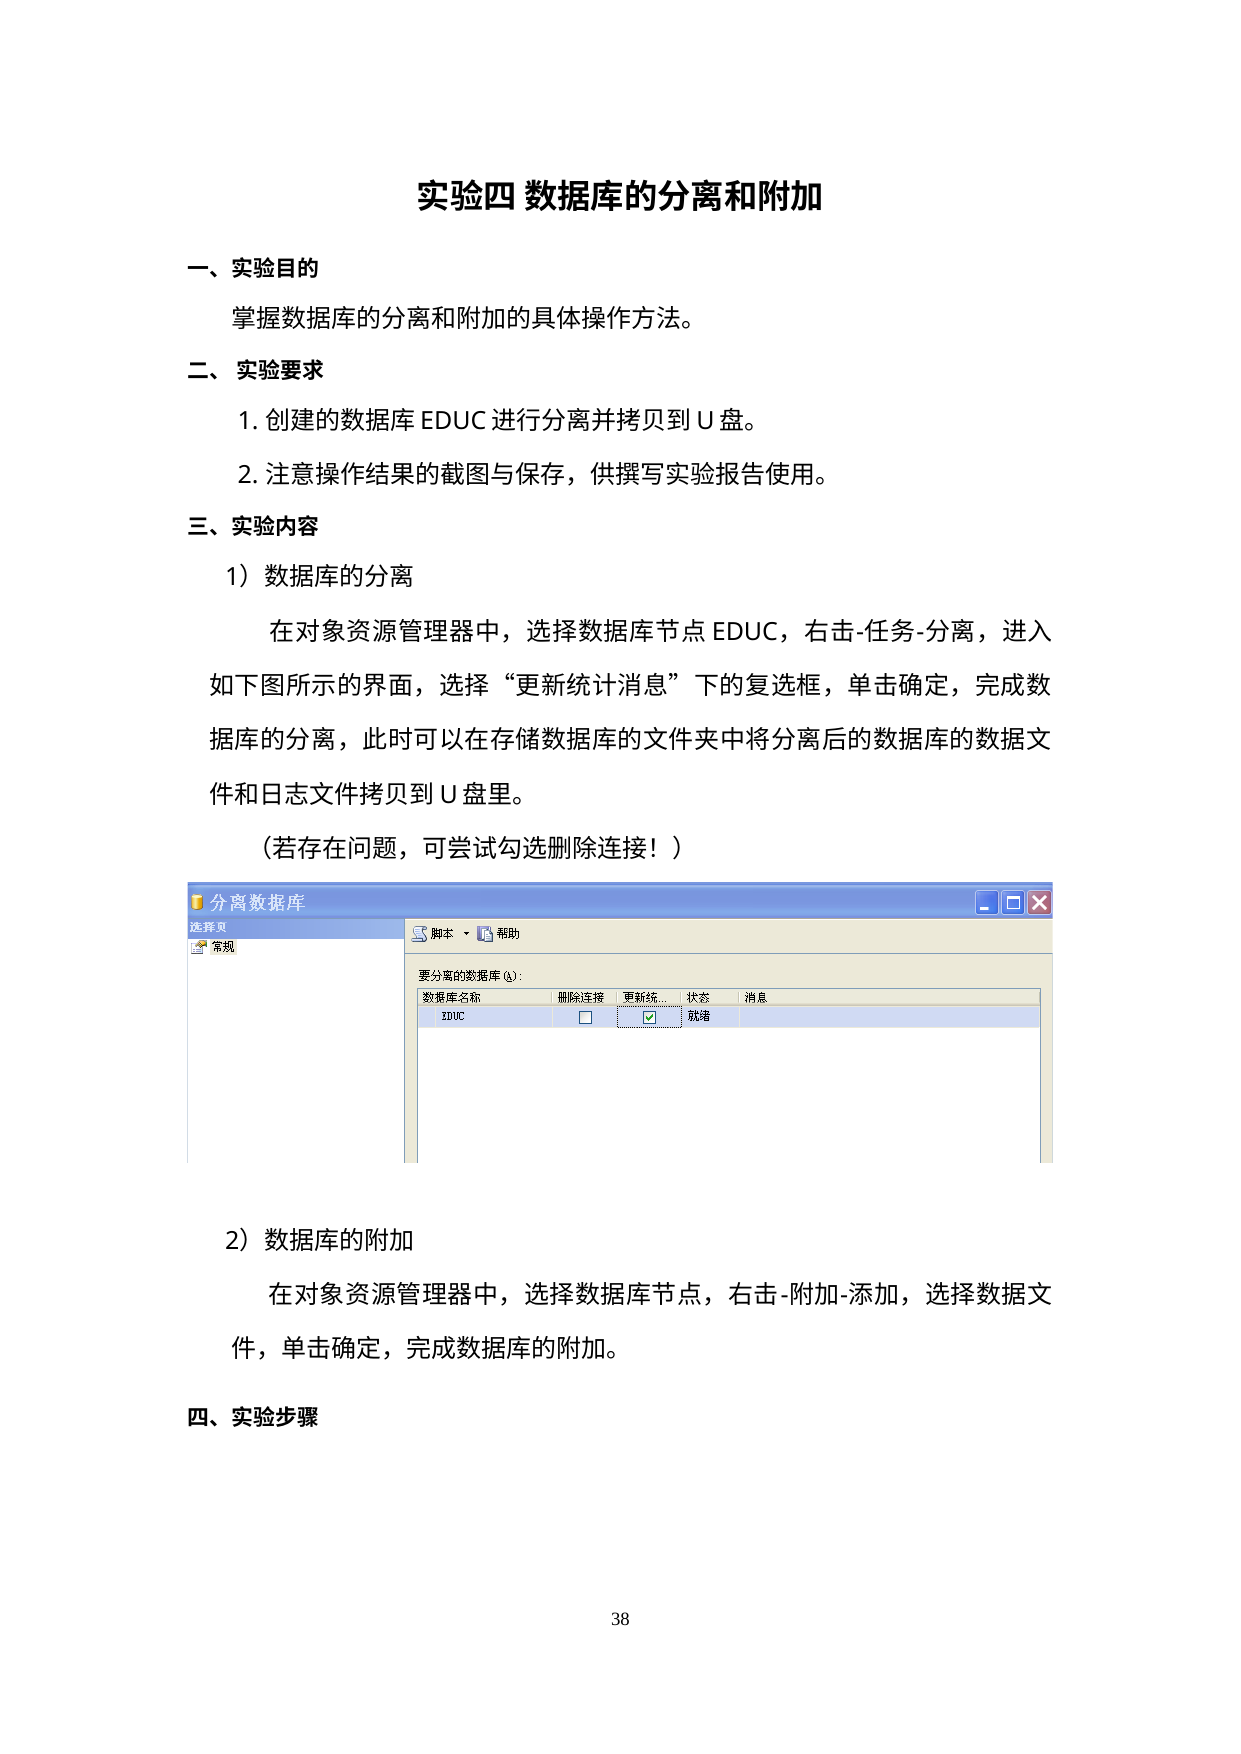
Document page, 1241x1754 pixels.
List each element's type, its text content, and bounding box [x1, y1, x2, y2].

text 掌握数据库的分离和附加的具体操作方法。 [231, 298, 1053, 335]
text 二、 实验要求 [187, 353, 1053, 384]
text 2）数据库的附加 [187, 1220, 1053, 1256]
text 1. 创建的数据库EDUC进行分离并拷贝到U盘。 [187, 400, 1053, 437]
text 四、实验步骤 [187, 1399, 1053, 1431]
picture [187, 882, 1053, 1163]
text 在对象资源管理器中，选择数据库节点，右击-附加-添加，选择数据文件，单击确定，完成数据库的附加。 [231, 1274, 1053, 1365]
text 在对象资源管理器中，选择数据库节点EDUC，右击-任务-分离，进入如下图所示的界面，选择“更新统计消息”下的复选框，单击确定，完成数据库的分离，此时可以在存储数据库的文件夹中将分离后的数据库的数据文件和日志文件拷贝到U盘里。 [209, 611, 1053, 810]
text 2. 注意操作结果的截图与保存，供撰写实验报告使用。 [187, 455, 1053, 491]
text （若存在问题，可尝试勾选删除连接！） [209, 828, 1053, 865]
text 实验四 数据库的分离和附加 [187, 162, 1053, 227]
text 三、实验内容 [187, 509, 1053, 541]
text 1）数据库的分离 [187, 557, 1053, 593]
text 一、实验目的 [187, 251, 1053, 283]
